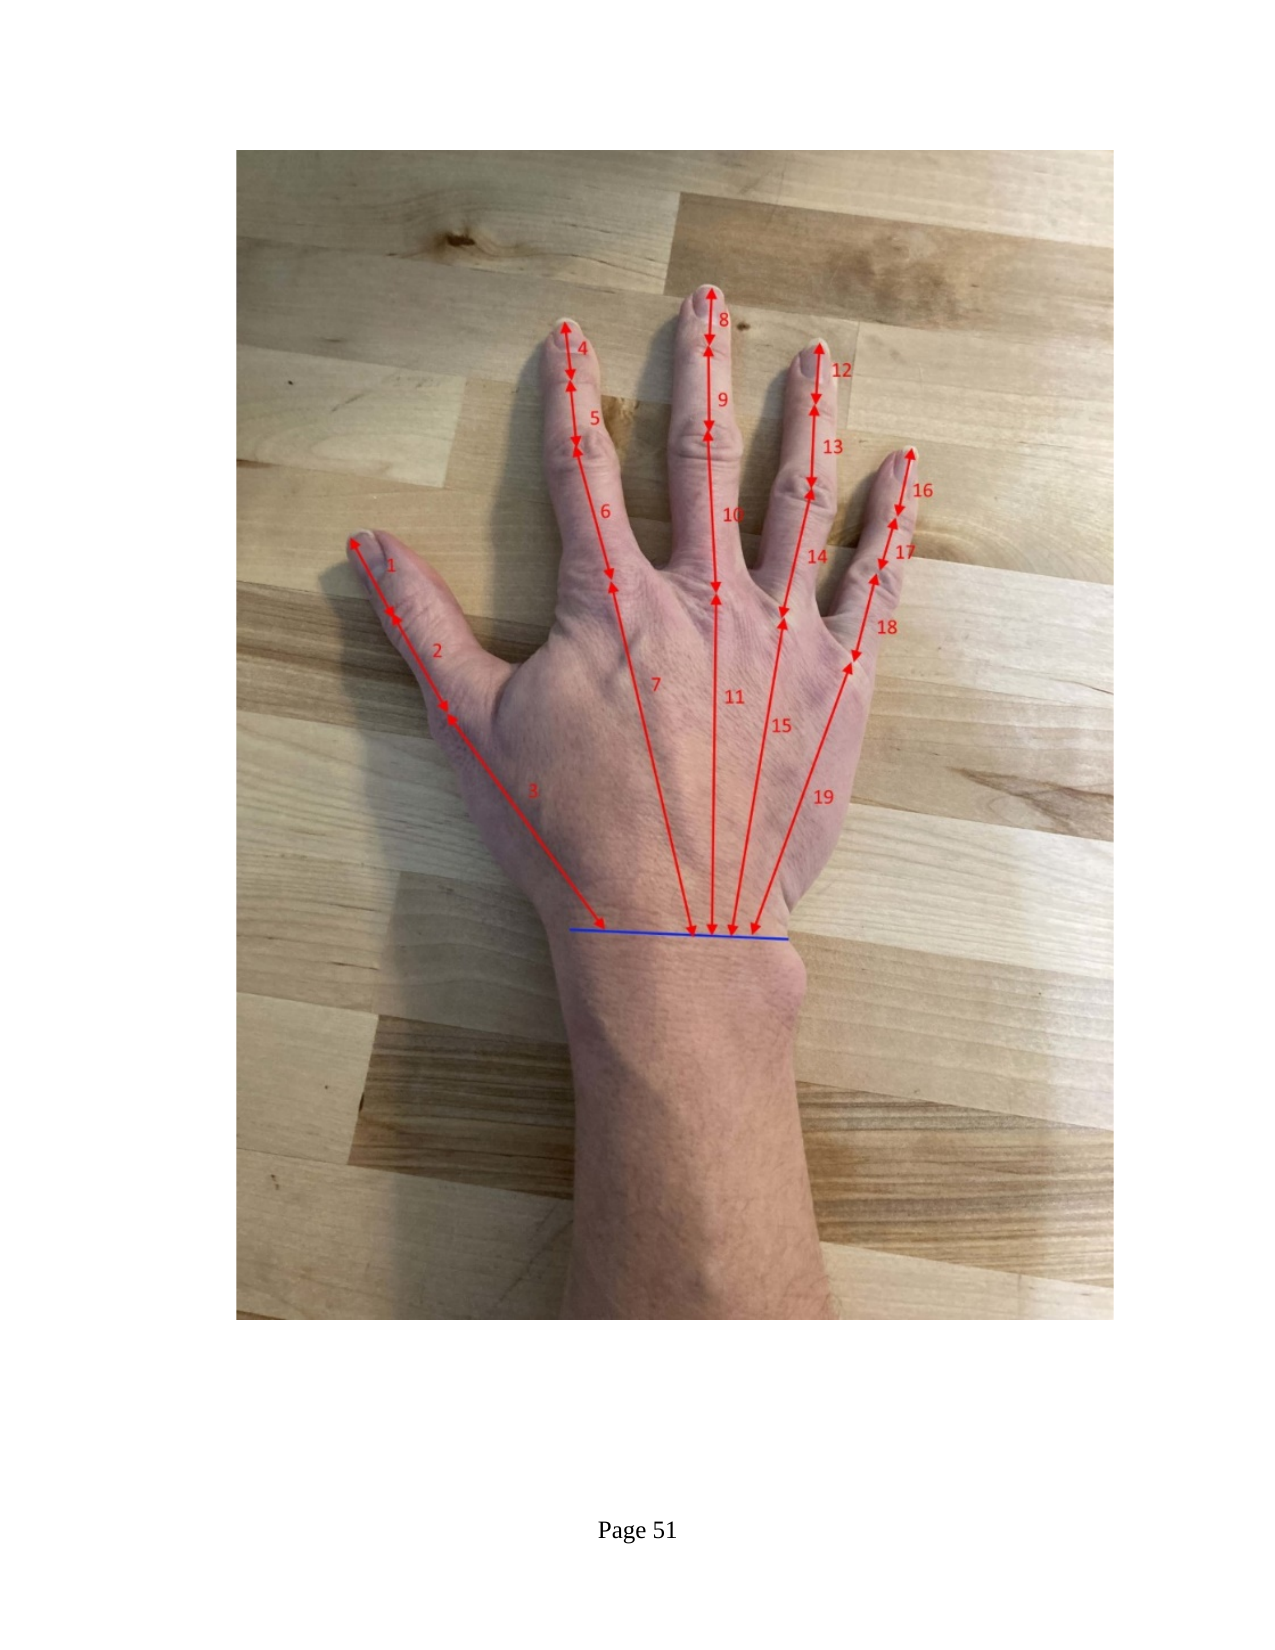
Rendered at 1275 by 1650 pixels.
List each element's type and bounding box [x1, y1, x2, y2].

picture [236, 150, 1114, 1320]
